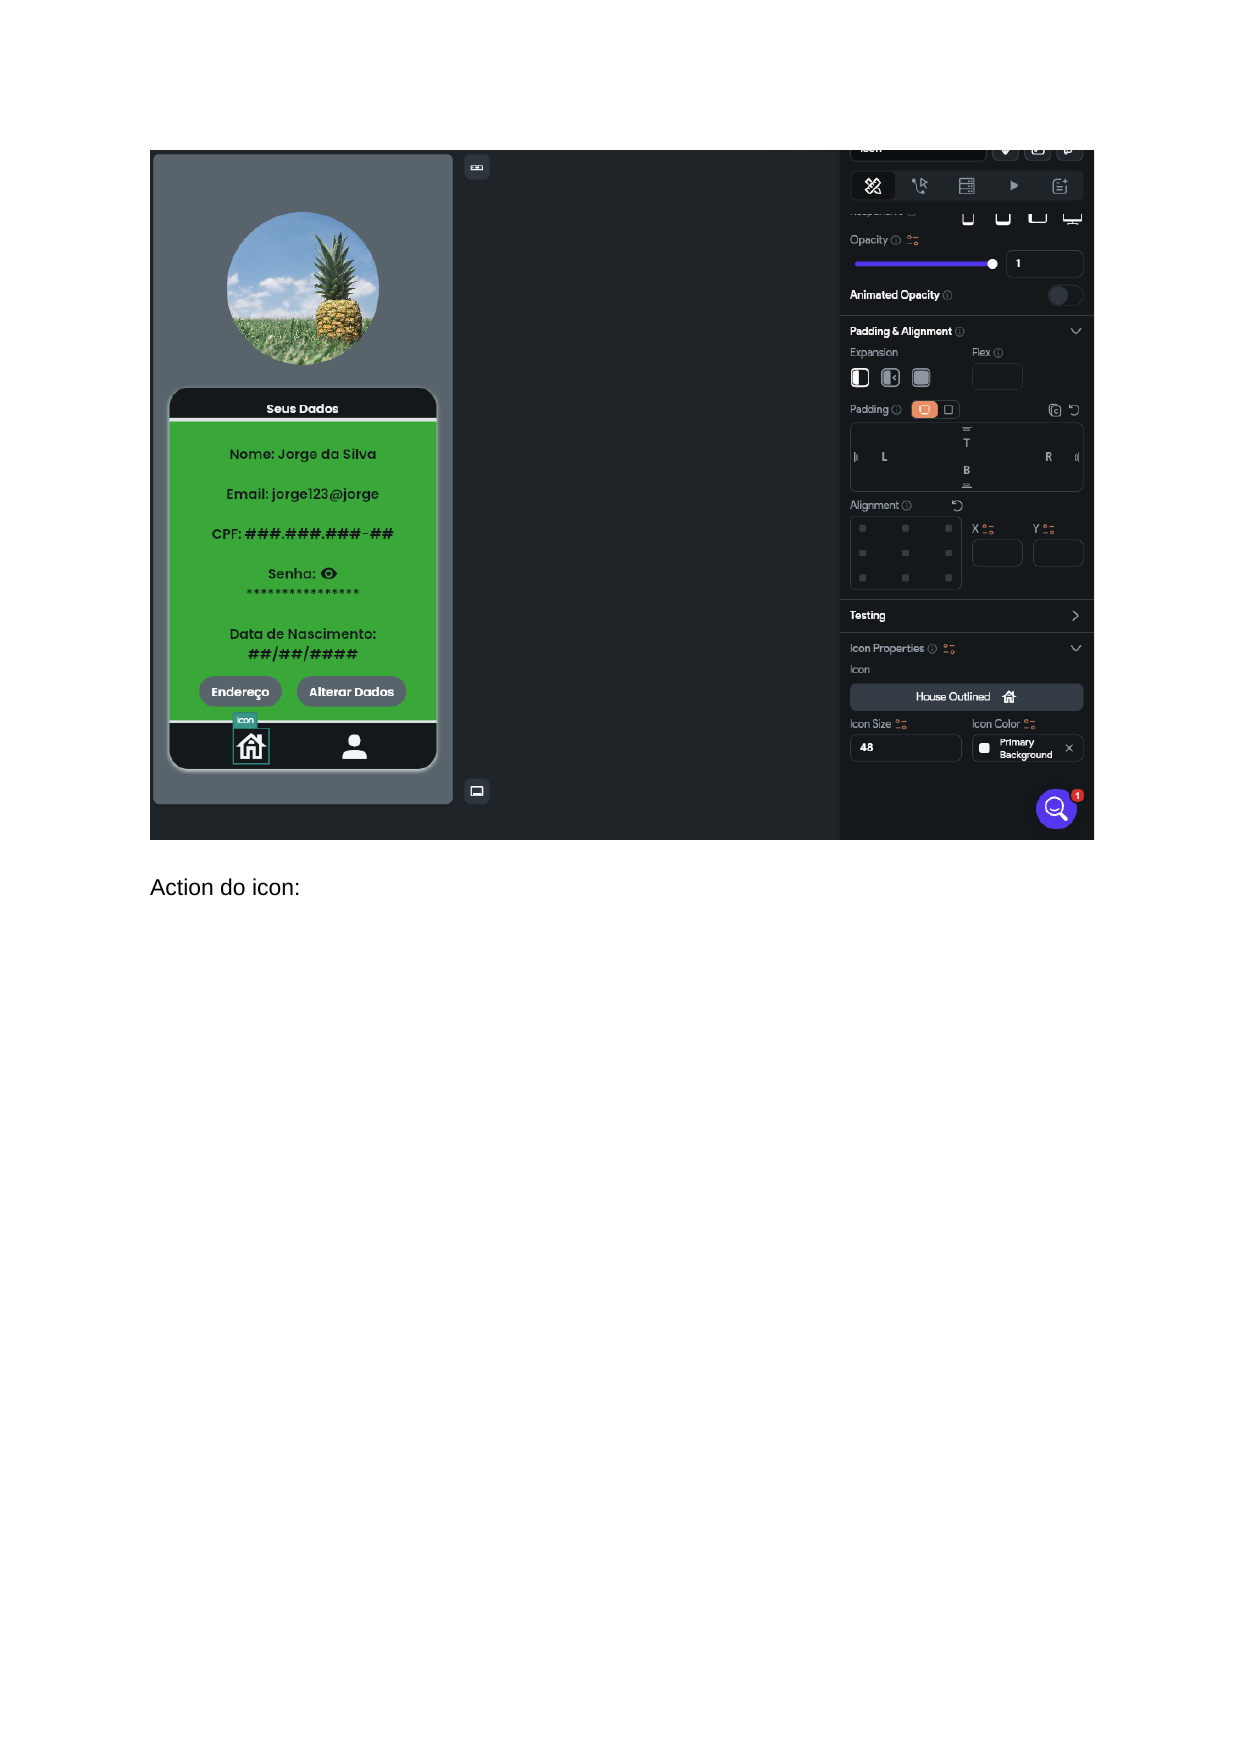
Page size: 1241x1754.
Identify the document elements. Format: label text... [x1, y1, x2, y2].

text Action do icon: [150, 874, 1094, 900]
picture [150, 150, 1095, 840]
